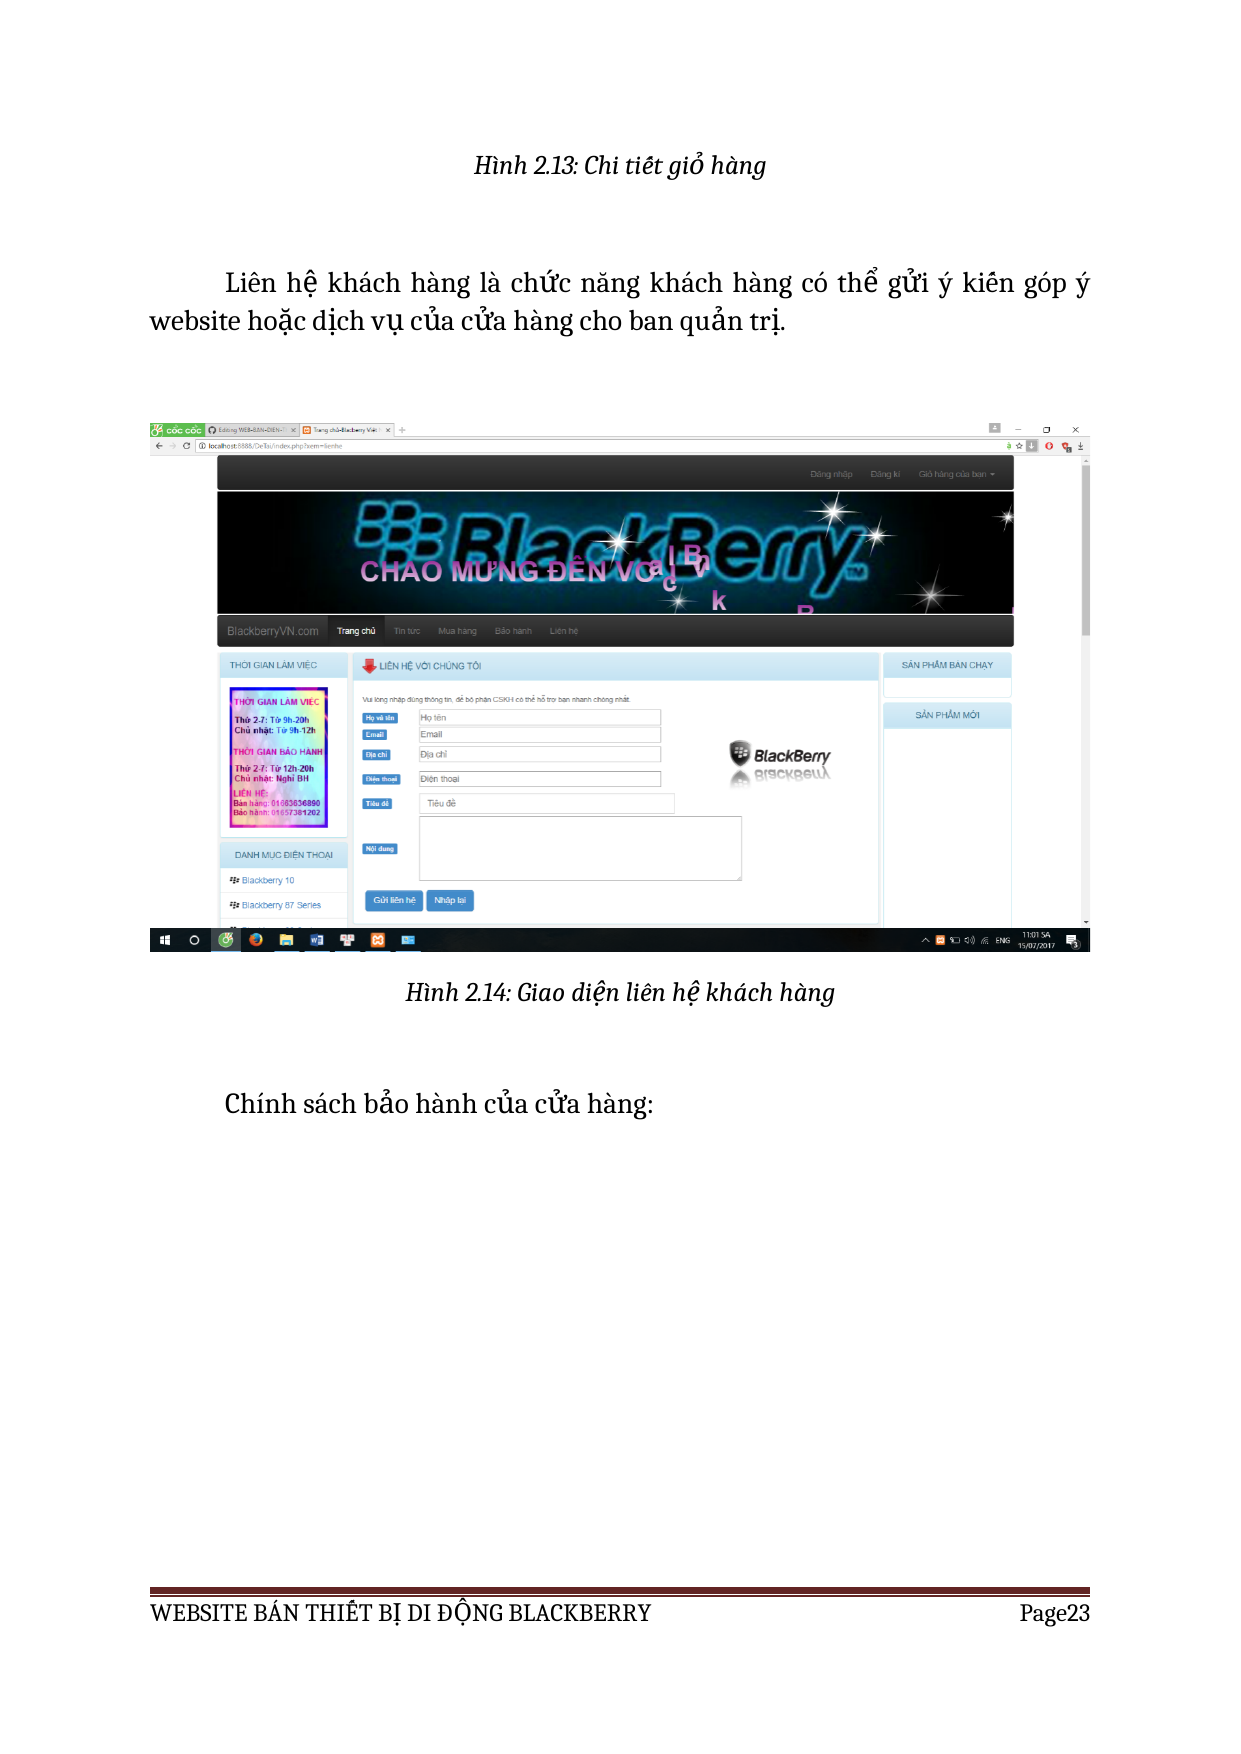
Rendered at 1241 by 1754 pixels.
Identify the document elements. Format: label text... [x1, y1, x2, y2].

text Hình 2.13: Chi tiết giỏ hàng [150, 150, 1090, 181]
text Chính sách bảo hành của cửa hàng: [150, 1087, 1090, 1121]
picture [150, 423, 1091, 952]
text Hình 2.14: Giao diện liên hệ khách hàng [150, 977, 1090, 1008]
text Liên hệ khách hàng là chức năng khách hàng có thể gửi ý kiến góp ý website hoặc dịch vụ của cửa hàng cho ban quản trị. [150, 266, 1090, 338]
